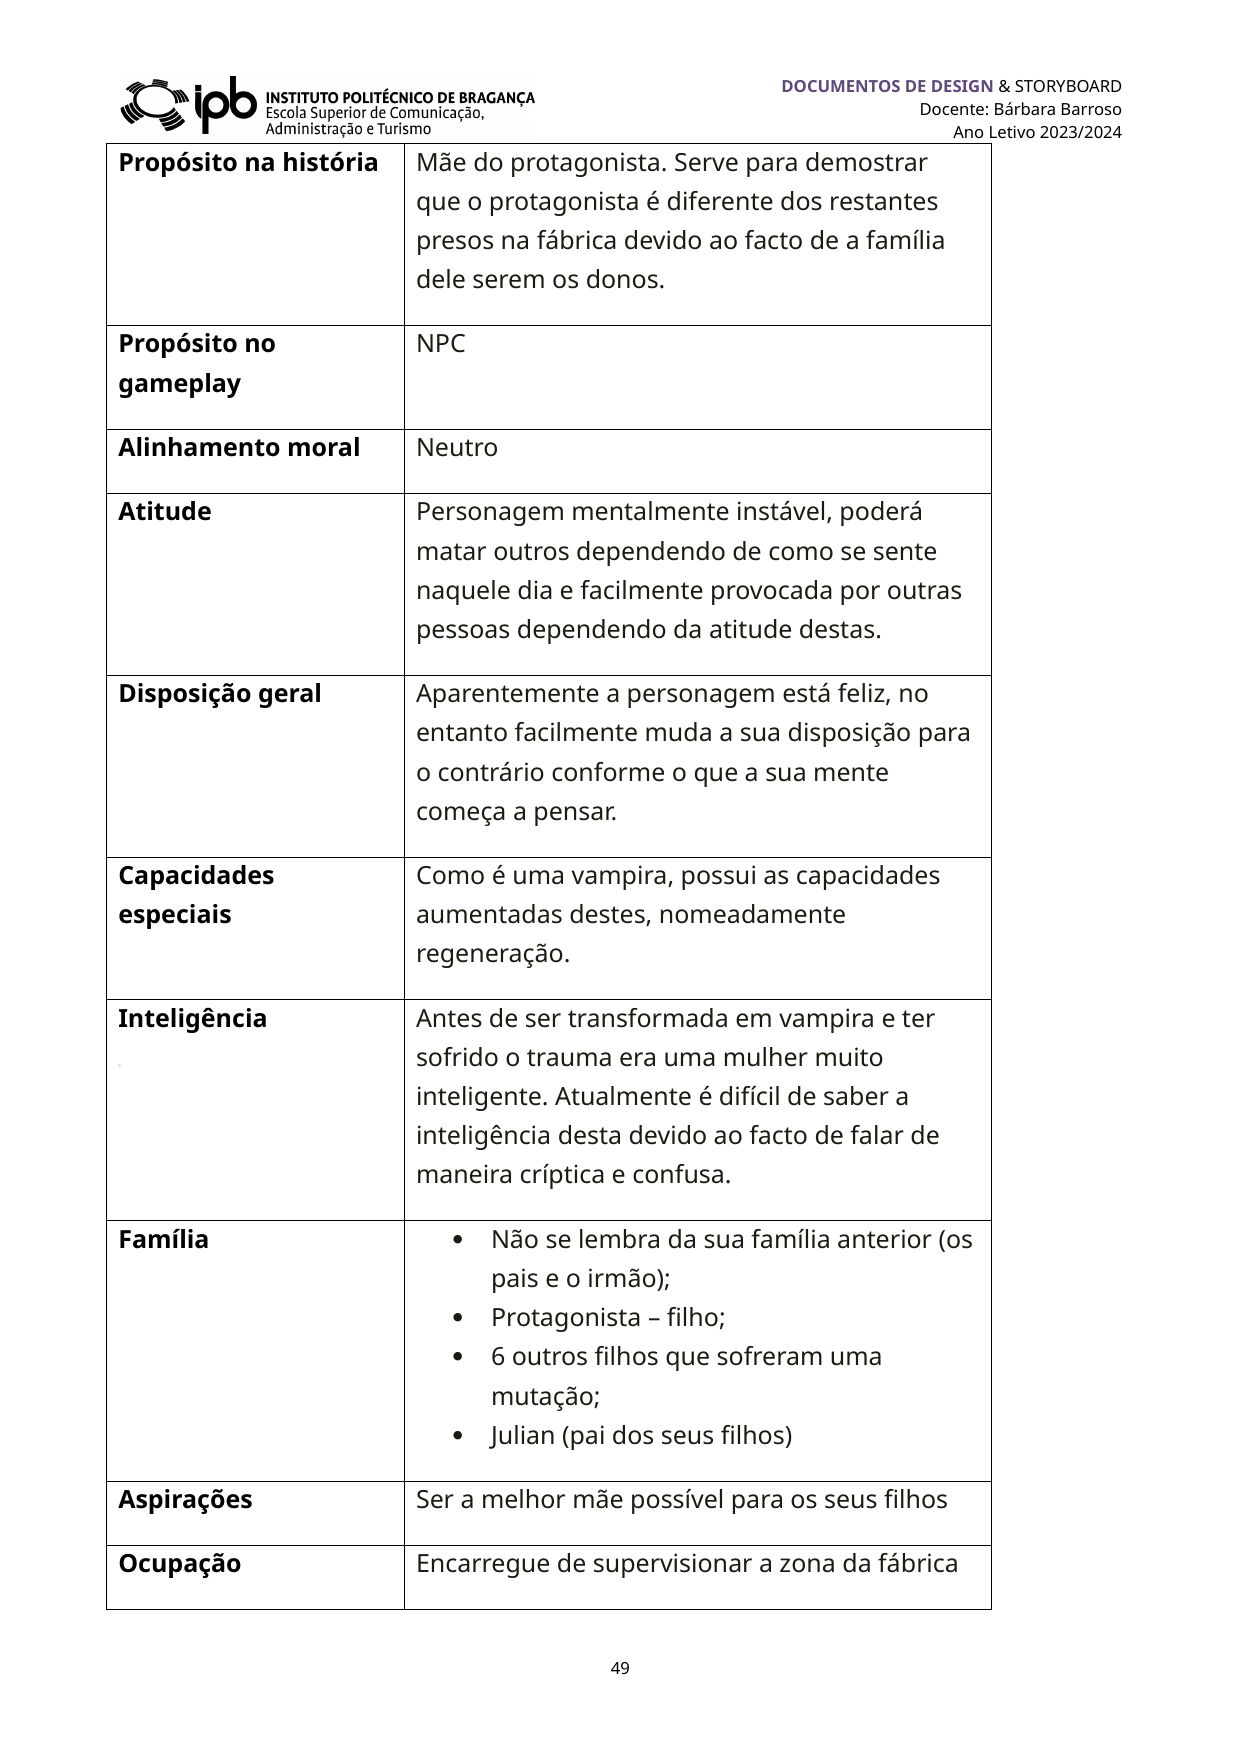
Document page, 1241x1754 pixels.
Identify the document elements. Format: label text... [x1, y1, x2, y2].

table_cell Propósito na história [107, 144, 404, 325]
table_cell Família [107, 1221, 404, 1481]
table_cell NPC [405, 326, 991, 428]
table_cell Aspirações [107, 1482, 404, 1545]
table_cell Ocupação [107, 1546, 404, 1609]
table_cell Inteligência [107, 1000, 404, 1220]
picture [120, 76, 535, 138]
table_cell Como é uma vampira, possui as capacidades aumentadas destes, nomeadamente regeneração. [405, 858, 991, 999]
table_cell Alinhamento moral [107, 430, 404, 493]
table_cell Aparentemente a personagem está feliz, no entanto facilmente muda a sua disposição para o contrário conforme o que a sua mente começa a pensar. [405, 676, 991, 857]
table_cell Capacidades especiais [107, 858, 404, 999]
table_cell Não se lembra da sua família anterior (os pais e o irmão); Protagonista – filho; 6 outros filhos que sofreram uma mutação; Julian (pai dos seus filhos) [405, 1221, 991, 1481]
table_cell Ser a melhor mãe possível para os seus filhos [405, 1482, 991, 1545]
table_cell Propósito no gameplay [107, 326, 404, 428]
table_cell Atitude [107, 494, 404, 675]
table_cell Mãe do protagonista. Serve para demostrar que o protagonista é diferente dos restantes presos na fábrica devido ao facto de a família dele serem os donos. [405, 144, 991, 325]
table_cell Disposição geral [107, 676, 404, 857]
table_cell Neutro [405, 430, 991, 493]
table_cell Personagem mentalmente instável, poderá matar outros dependendo de como se sente naquele dia e facilmente provocada por outras pessoas dependendo da atitude destas. [405, 494, 991, 675]
table_cell Antes de ser transformada em vampira e ter sofrido o trauma era uma mulher muito inteligente. Atualmente é difícil de saber a inteligência desta devido ao facto de falar de maneira críptica e confusa. [405, 1000, 991, 1220]
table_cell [405, 1546, 991, 1609]
